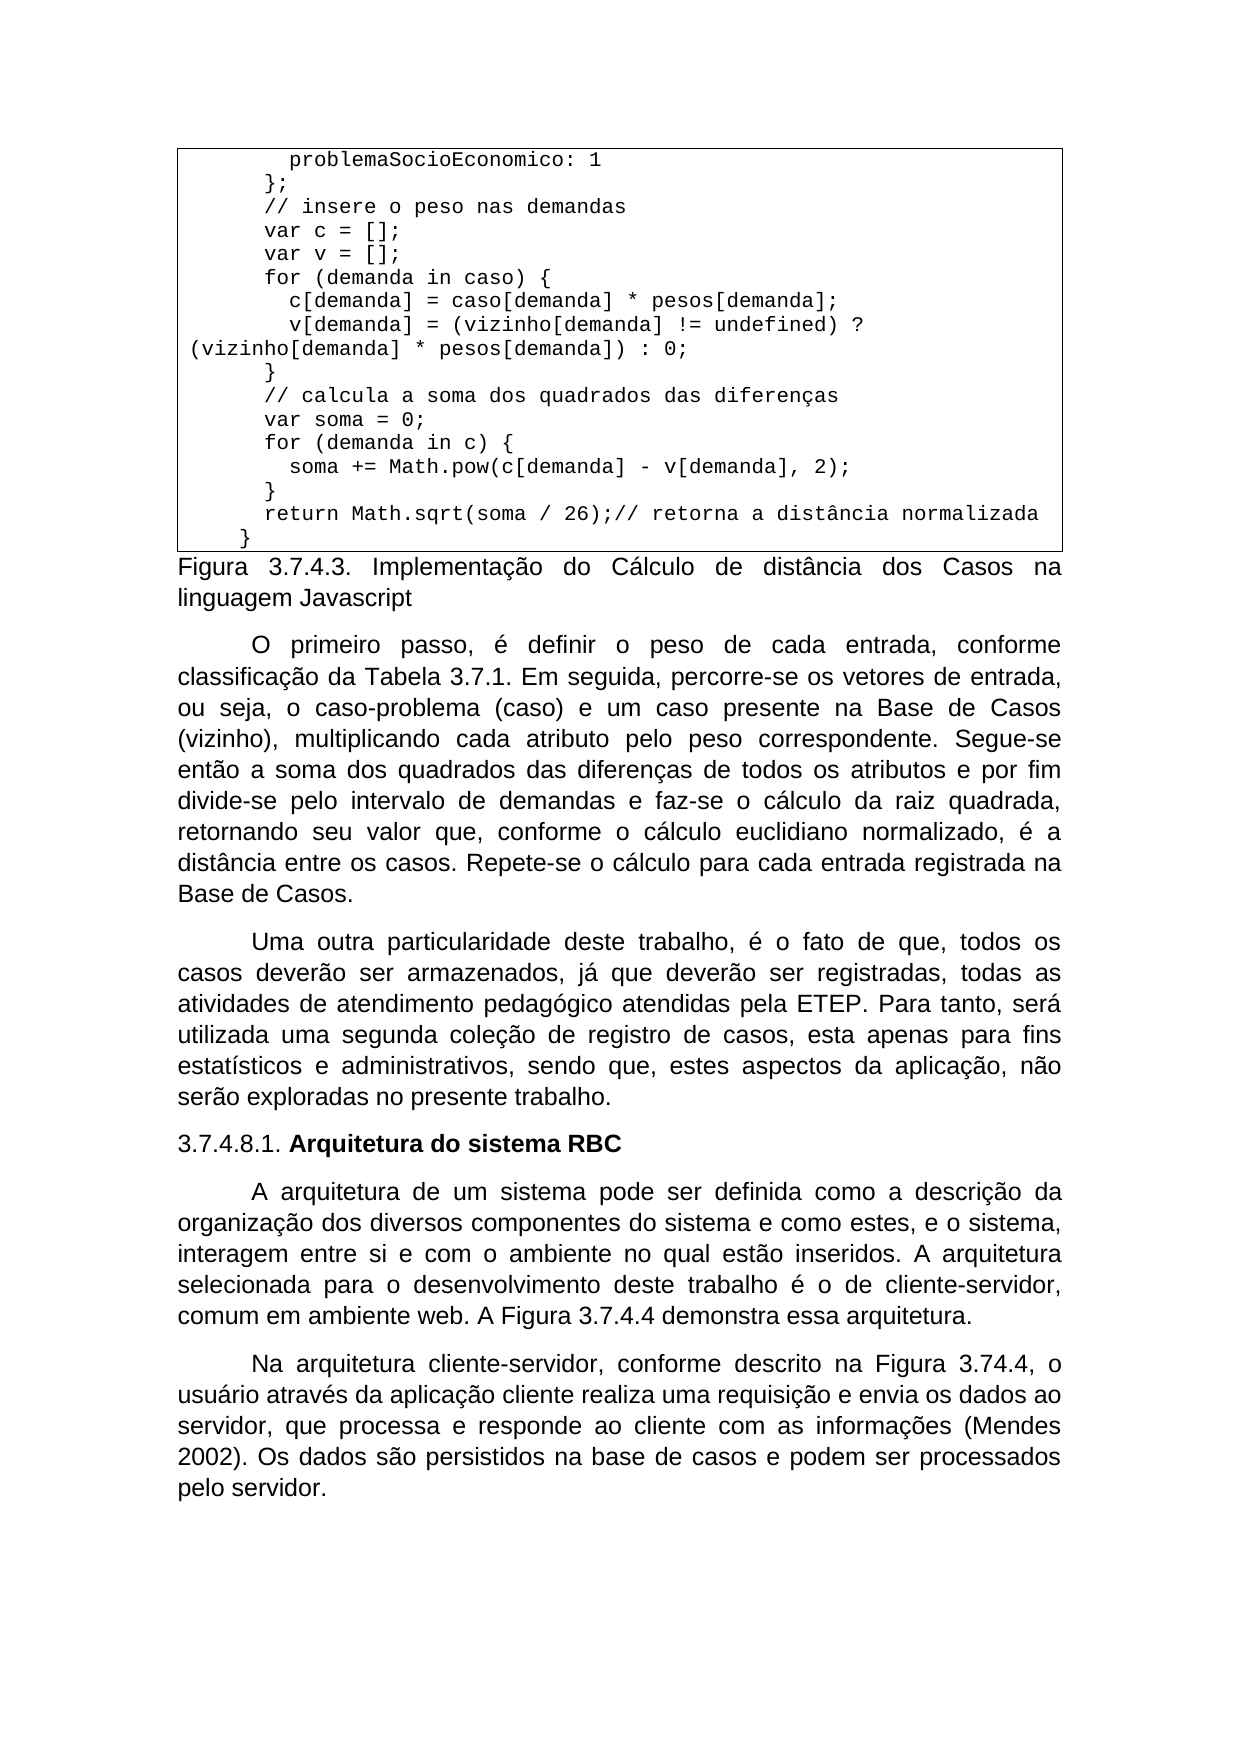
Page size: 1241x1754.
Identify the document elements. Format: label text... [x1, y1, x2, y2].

text Na arquitetura cliente-servidor, conforme descrito na Figura 3.74.4, o usuário através da aplicação cliente realiza uma requisição e envia os dados ao servidor, que processa e responde ao cliente com as informações (Mendes 2002). Os dados são persistidos na base de casos e podem ser processados pelo servidor. [177, 1349, 1063, 1502]
text Uma outra particularidade deste trabalho, é o fato de que, todos os casos deverão ser armazenados, já que deverão ser registradas, todas as atividades de atendimento pedagógico atendidas pela ETEP. Para tanto, será utilizada uma segunda coleção de registro de casos, esta apenas para fins estatísticos e administrativos, sendo que, estes aspectos da aplicação, não serão exploradas no presente trabalho. [177, 926, 1063, 1110]
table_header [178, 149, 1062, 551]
text Figura 3.7.4.3. Implementação do Cálculo de distância dos Casos na linguagem Javascript [177, 552, 1063, 611]
text 3.7.4.8.1. Arquitetura do sistema RBC [177, 1129, 1063, 1158]
text O primeiro passo, é definir o peso de cada entrada, conforme classificação da Tabela 3.7.1. Em seguida, percorre-se os vetores de entrada, ou seja, o caso-problema (caso) e um caso presente na Base de Casos (vizinho), multiplicando cada atributo pelo peso correspondente. Segue-se então a soma dos quadrados das diferenças de todos os atributos e por fim divide-se pelo intervalo de demandas e faz-se o cálculo da raiz quadrada, retornando seu valor que, conforme o cálculo euclidiano normalizado, é a distância entre os casos. Repete-se o cálculo para cada entrada registrada na Base de Casos. [177, 630, 1063, 907]
text A arquitetura de um sistema pode ser definida como a descrição da organização dos diversos componentes do sistema e como estes, e o sistema, interagem entre si e com o ambiente no qual estão inseridos. A arquitetura selecionada para o desenvolvimento deste trabalho é o de cliente-servidor, comum em ambiente web. A Figura 3.7.4.4 demonstra essa arquitetura. [177, 1177, 1063, 1330]
